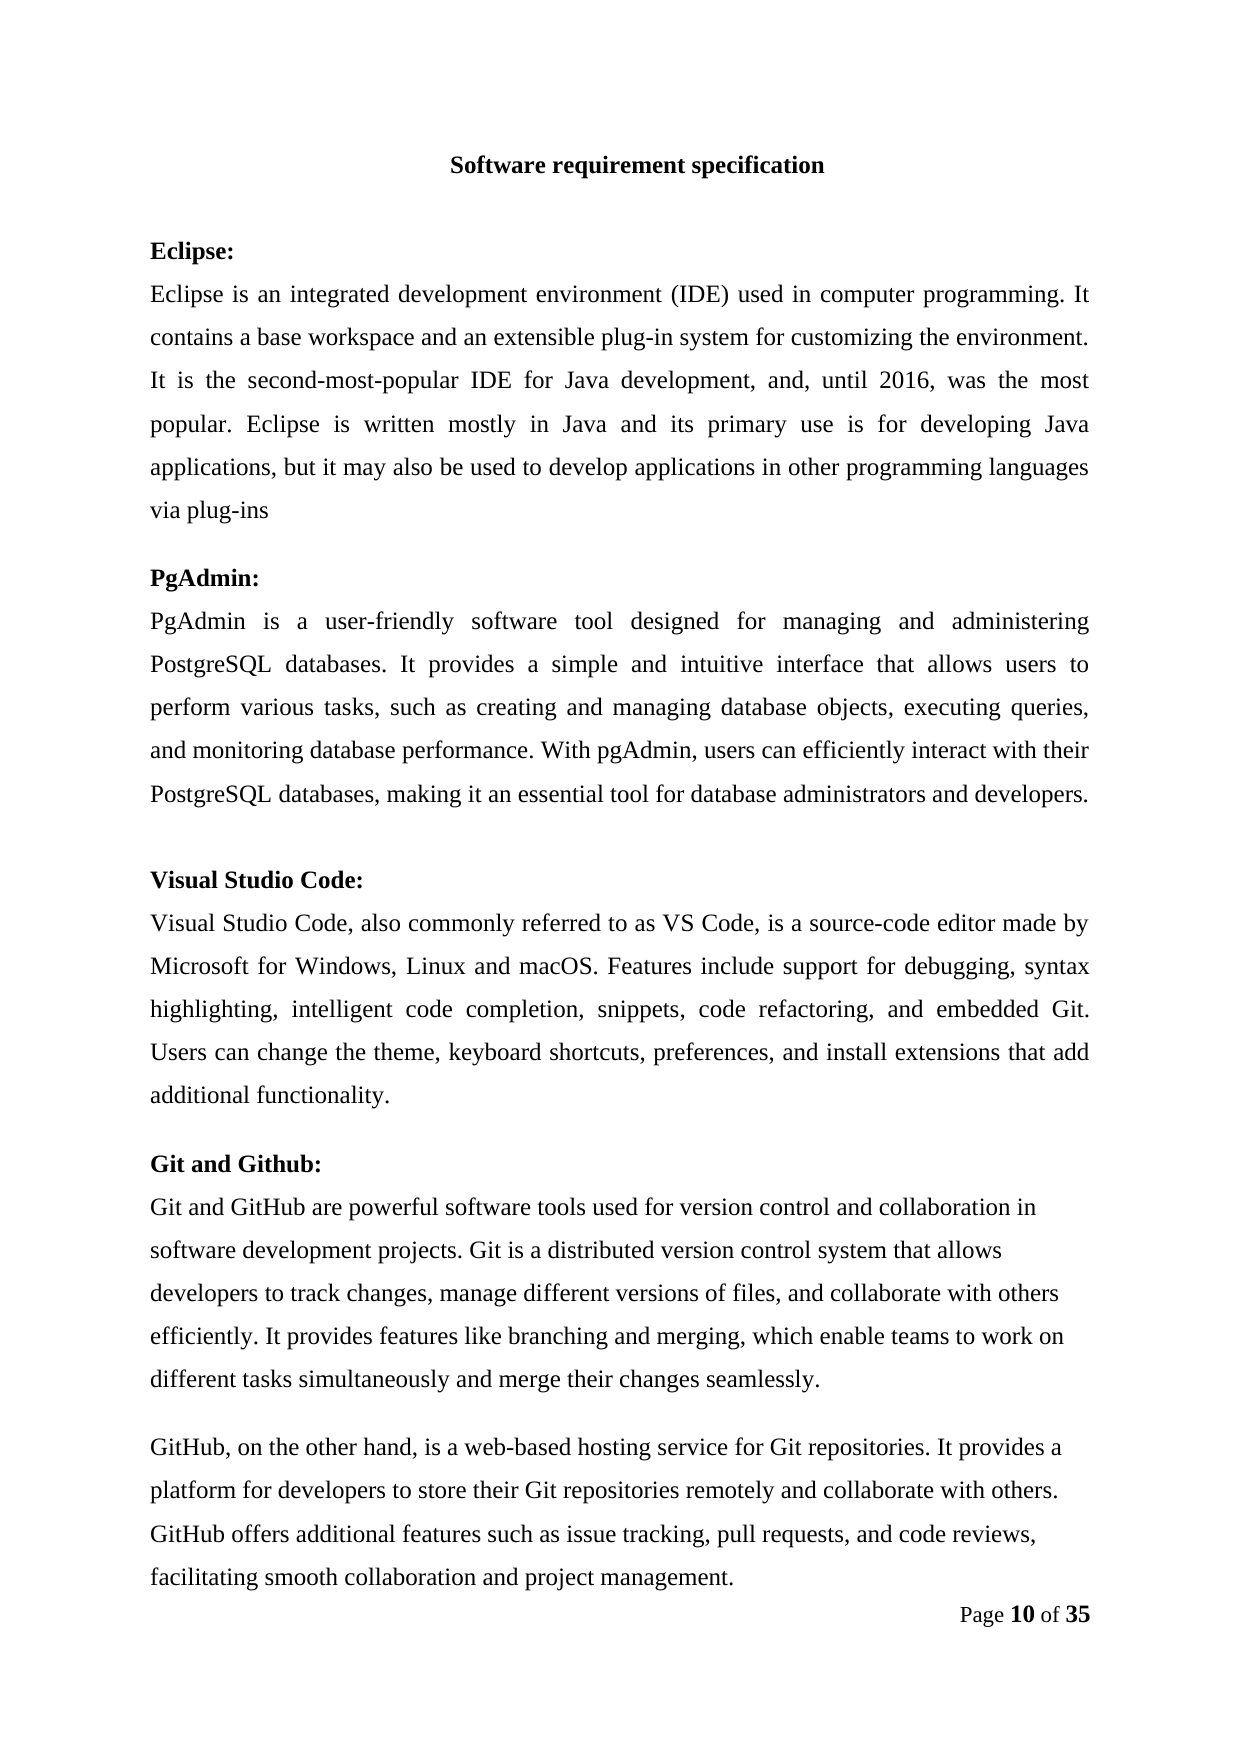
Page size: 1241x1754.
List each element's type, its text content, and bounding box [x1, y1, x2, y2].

text Eclipse: [150, 236, 1090, 265]
text Visual Studio Code: [150, 865, 1090, 894]
text GitHub, on the other hand, is a web-based hosting service for Git repositories. It provides a platform for developers to store their Git repositories remotely and collaborate with others. GitHub offers additional features such as issue tracking, pull requests, and code reviews, facilitating smooth collaboration and project management. [150, 1432, 1090, 1591]
text Git and GitHub are powerful software tools used for version control and collaboration in software development projects. Git is a distributed version control system that allows developers to track changes, manage different versions of files, and collaborate with others efficiently. It provides features like branching and merging, which enable teams to work on different tasks simultaneously and merge their changes seamlessly. [150, 1192, 1090, 1393]
text Git and Github: [150, 1149, 1090, 1177]
text Visual Studio Code, also commonly referred to as VS Code, is a source-code editor made by Microsoft for Windows, Linux and macOS. Features include support for debugging, syntax highlighting, intelligent code completion, snippets, code refactoring, and embedded Git. Users can change the theme, keyboard shortcuts, preferences, and install extensions that add additional functionality. [150, 908, 1090, 1109]
text PgAdmin is a user-friendly software tool designed for managing and administering PostgreSQL databases. It provides a simple and intuitive interface that allows users to perform various tasks, such as creating and managing database objects, executing queries, and monitoring database performance. With pgAdmin, users can efficiently interact with their PostgreSQL databases, making it an essential tool for database administrators and developers. [150, 606, 1090, 807]
text PgAdmin: [150, 563, 1090, 592]
text Eclipse is an integrated development environment (IDE) used in computer programming. It contains a base workspace and an extensible plug-in system for customizing the environment. It is the second-most-popular IDE for Java development, and, until 2016, was the most popular. Eclipse is written mostly in Java and its primary use is for developing Java applications, but it may also be used to develop applications in other programming languages via plug-ins [150, 279, 1090, 524]
text Software requirement specification [375, 150, 1090, 179]
